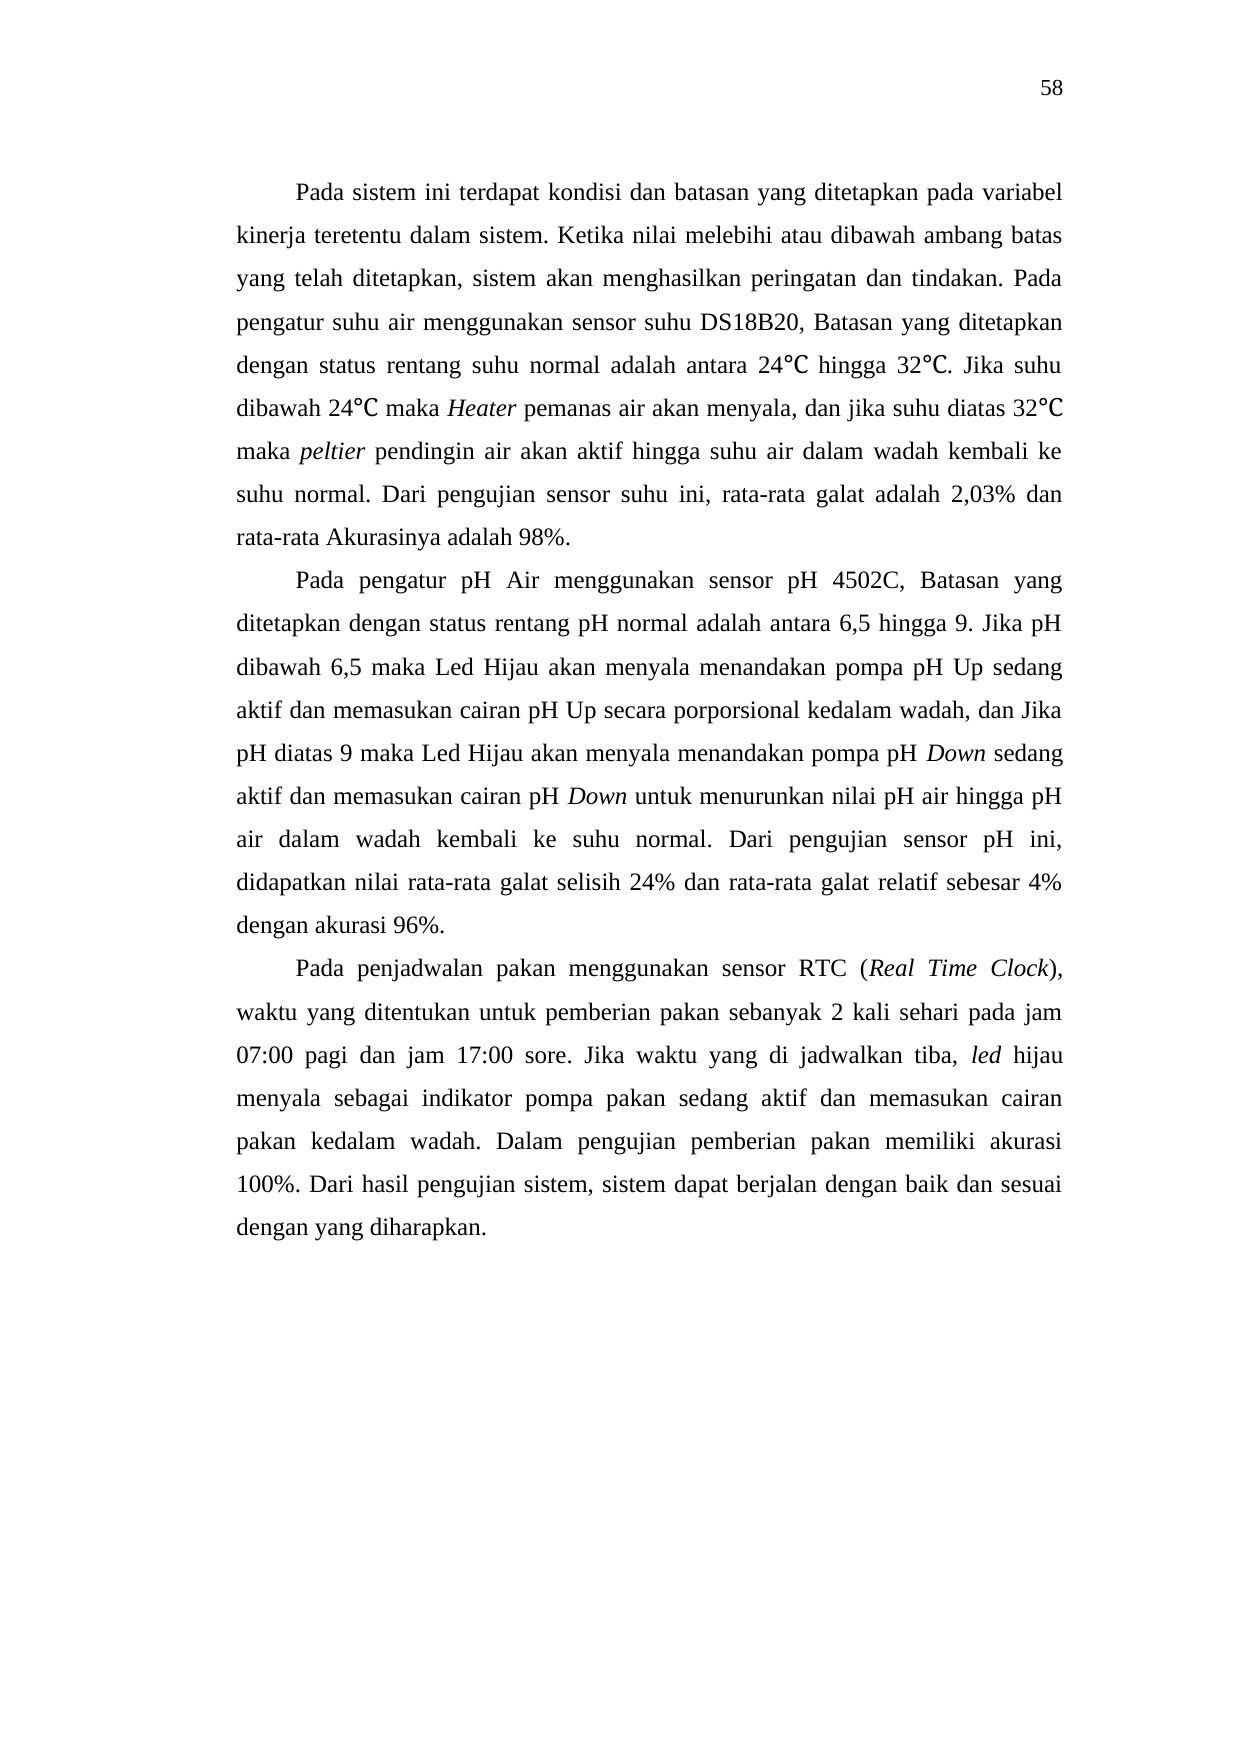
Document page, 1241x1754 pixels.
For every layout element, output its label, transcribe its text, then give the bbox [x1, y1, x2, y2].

text Pada pengatur pH Air menggunakan sensor pH 4502C, Batasan yang ditetapkan dengan status rentang pH normal adalah antara 6,5 hingga 9. Jika pH dibawah 6,5 maka Led Hijau akan menyala menandakan pompa pH Up sedang aktif dan memasukan cairan pH Up secara porporsional kedalam wadah, dan Jika pH diatas 9 maka Led Hijau akan menyala menandakan pompa pH Down sedang aktif dan memasukan cairan pH Down untuk menurunkan nilai pH air hingga pH air dalam wadah kembali ke suhu normal. Dari pengujian sensor pH ini, didapatkan nilai rata-rata galat selisih 24% dan rata-rata galat relatif sebesar 4% dengan akurasi 96%. [236, 565, 1063, 939]
text Pada sistem ini terdapat kondisi dan batasan yang ditetapkan pada variabel kinerja teretentu dalam sistem. Ketika nilai melebihi atau dibawah ambang batas yang telah ditetapkan, sistem akan menghasilkan peringatan dan tindakan. Pada pengatur suhu air menggunakan sensor suhu DS18B20, Batasan yang ditetapkan dengan status rentang suhu normal adalah antara 24℃ hingga 32℃. Jika suhu dibawah 24℃ maka Heater pemanas air akan menyala, dan jika suhu diatas 32℃ maka peltier pendingin air akan aktif hingga suhu air dalam wadah kembali ke suhu normal. Dari pengujian sensor suhu ini, rata-rata galat adalah 2,03% dan rata-rata Akurasinya adalah 98%. [236, 177, 1063, 551]
text Pada penjadwalan pakan menggunakan sensor RTC (Real Time Clock), waktu yang ditentukan untuk pemberian pakan sebanyak 2 kali sehari pada jam 07:00 pagi dan jam 17:00 sore. Jika waktu yang di jadwalkan tiba, led hijau menyala sebagai indikator pompa pakan sedang aktif dan memasukan cairan pakan kedalam wadah. Dalam pengujian pemberian pakan memiliki akurasi 100%. Dari hasil pengujian sistem, sistem dapat berjalan dengan baik dan sesuai dengan yang diharapkan. [236, 953, 1063, 1241]
